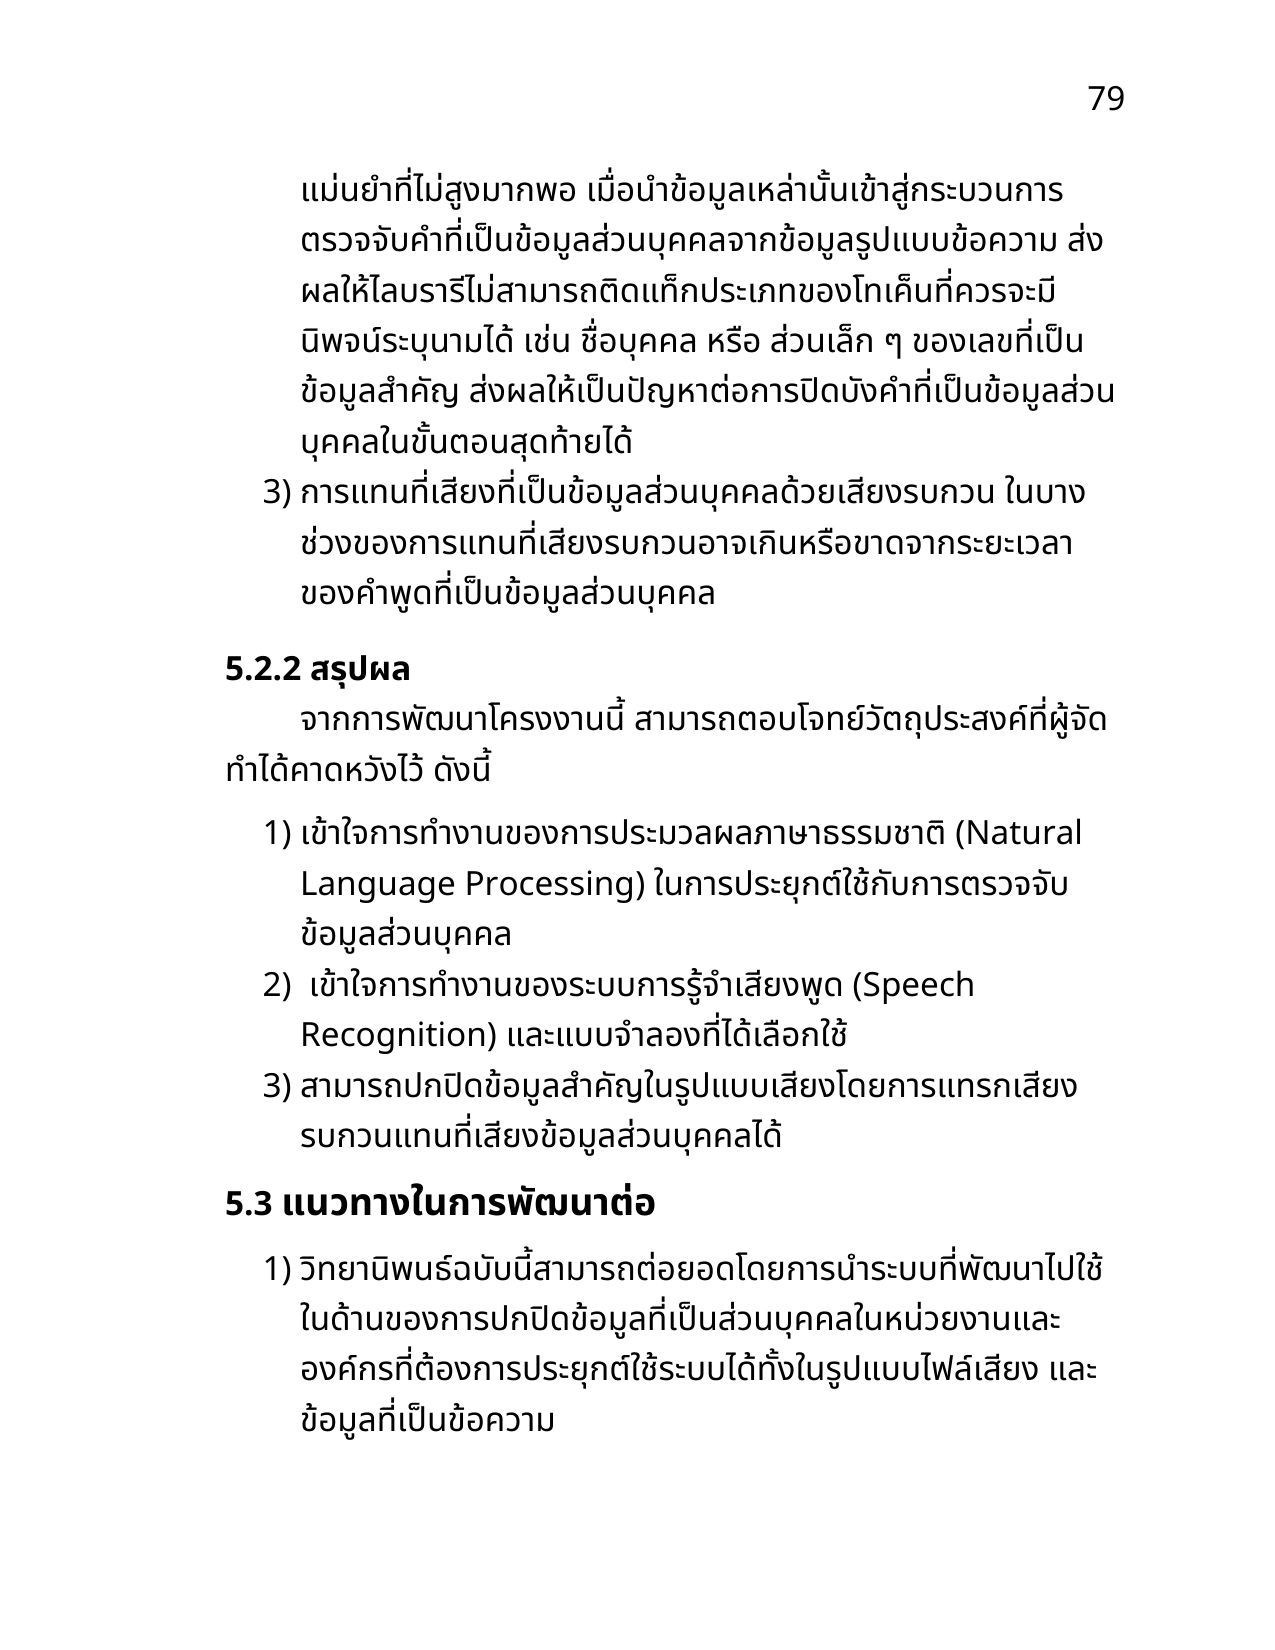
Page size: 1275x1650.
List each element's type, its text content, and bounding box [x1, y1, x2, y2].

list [262, 166, 1125, 468]
list วิทยานิพนธ์ฉบับนี้สามารถต่อยอดโดยการนำระบบที่พัฒนาไปใช้ในด้านของการปกปิดข้อมูลที่เป็นส่วนบุคคลในหน่วยงานและองค์กรที่ต้องการประยุกต์ใช้ระบบได้ทั้งในรูปแบบไฟล์เสียง และข้อมูลที่เป็นข้อความ [262, 1244, 1125, 1446]
text จากการพัฒนาโครงงานนี้ สามารถตอบโจทย์วัตถุประสงค์ที่ผู้จัดทำได้คาดหวังไว้ ดังนี้ [225, 695, 1125, 796]
list สามารถปกปิดข้อมูลสำคัญในรูปแบบเสียงโดยการแทรกเสียงรบกวนแทนที่เสียงข้อมูลส่วนบุคคลได้ [262, 1062, 1125, 1163]
list เข้าใจการทำงานของระบบการรู้จำเสียงพูด (Speech Recognition) และแบบจำลองที่ได้เลือกใช้ [262, 960, 1125, 1062]
subtitle แนวทางในการพัฒนาต่อ [225, 1175, 1125, 1232]
list การแทนที่เสียงที่เป็นข้อมูลส่วนบุคคลด้วยเสียงรบกวน ในบางช่วงของการแทนที่เสียงรบกวนอาจเกินหรือขาดจากระยะเวลาของคำพูดที่เป็นข้อมูลส่วนบุคคล [262, 468, 1125, 620]
list เข้าใจการทำงานของการประมวลผลภาษาธรรมชาติ (Natural Language Processing) ในการประยุกต์ใช้กับการตรวจจับข้อมูลส่วนบุคคล [262, 809, 1125, 960]
subtitle สรุปผล [225, 645, 1125, 695]
